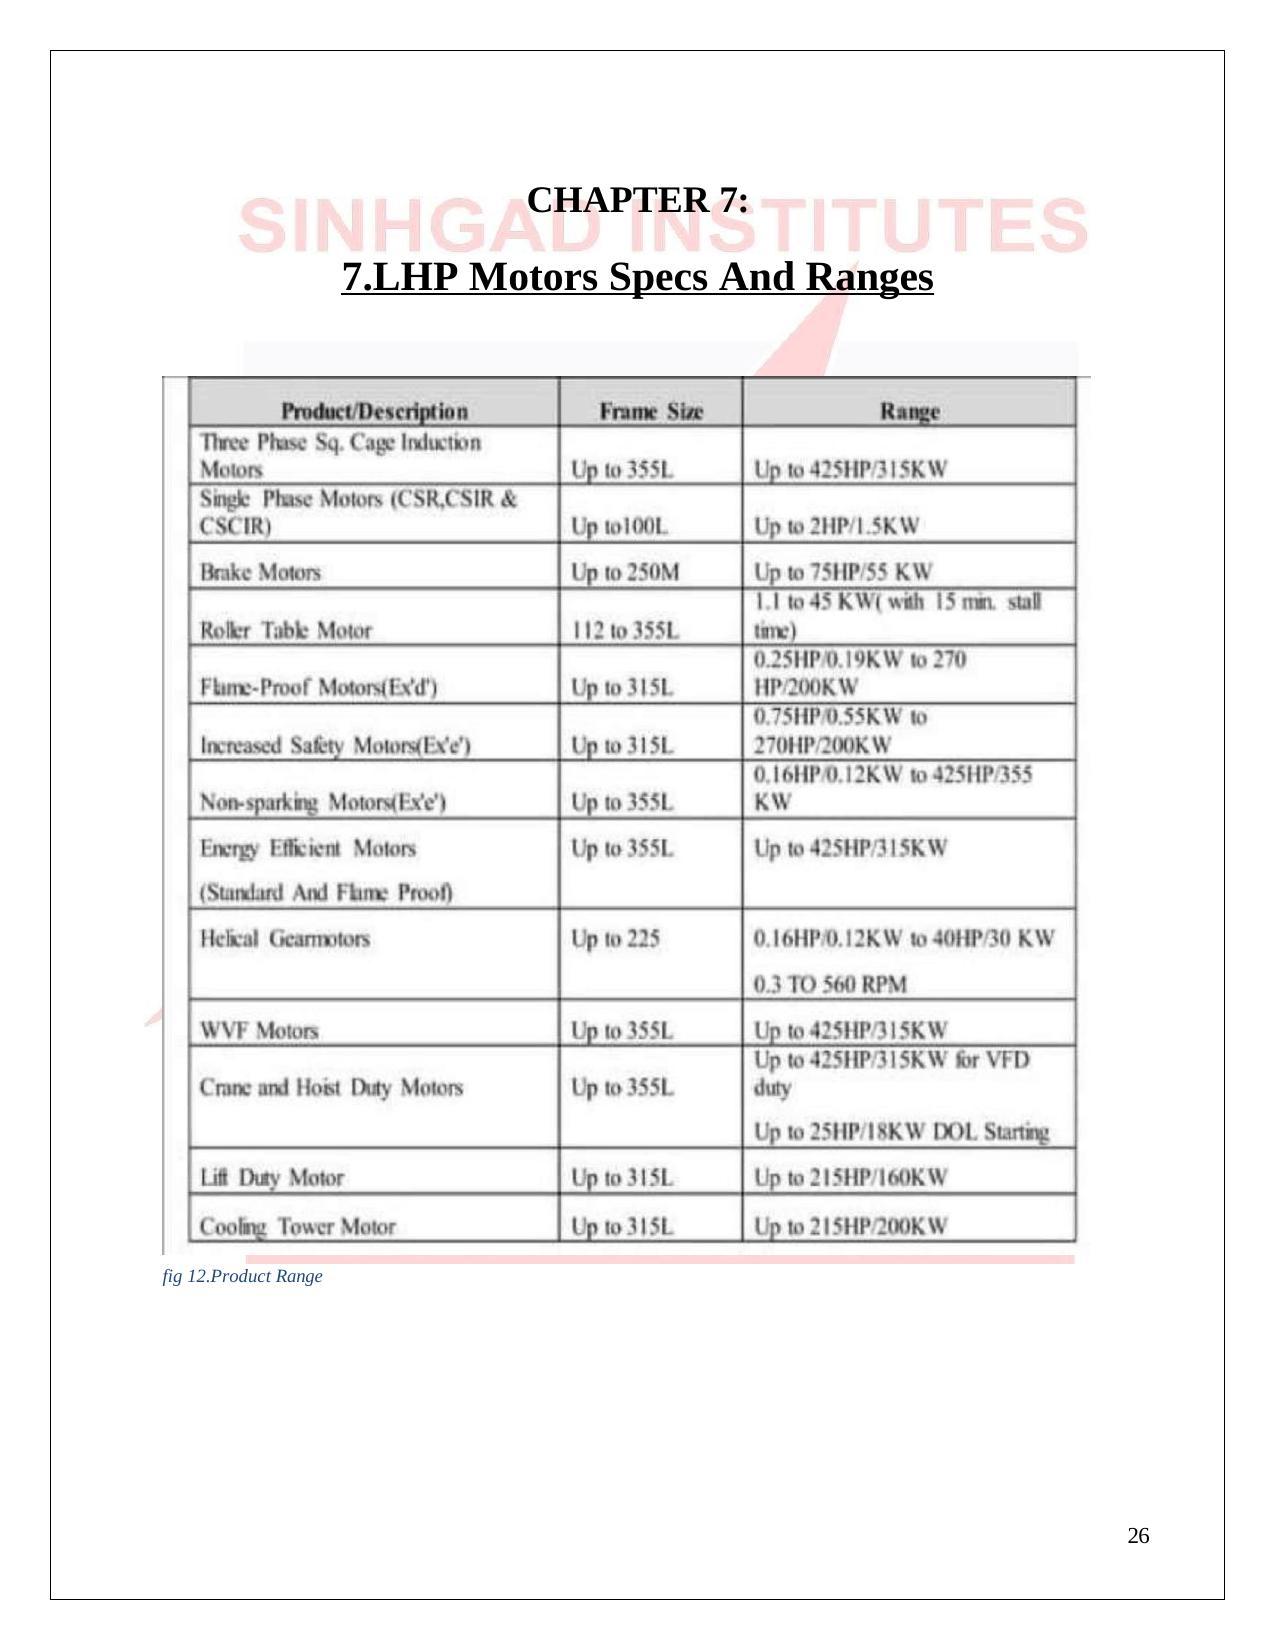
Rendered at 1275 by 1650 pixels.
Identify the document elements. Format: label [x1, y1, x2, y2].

picture [578, 196, 589, 211]
picture [143, 196, 1091, 1296]
picture [590, 196, 598, 202]
